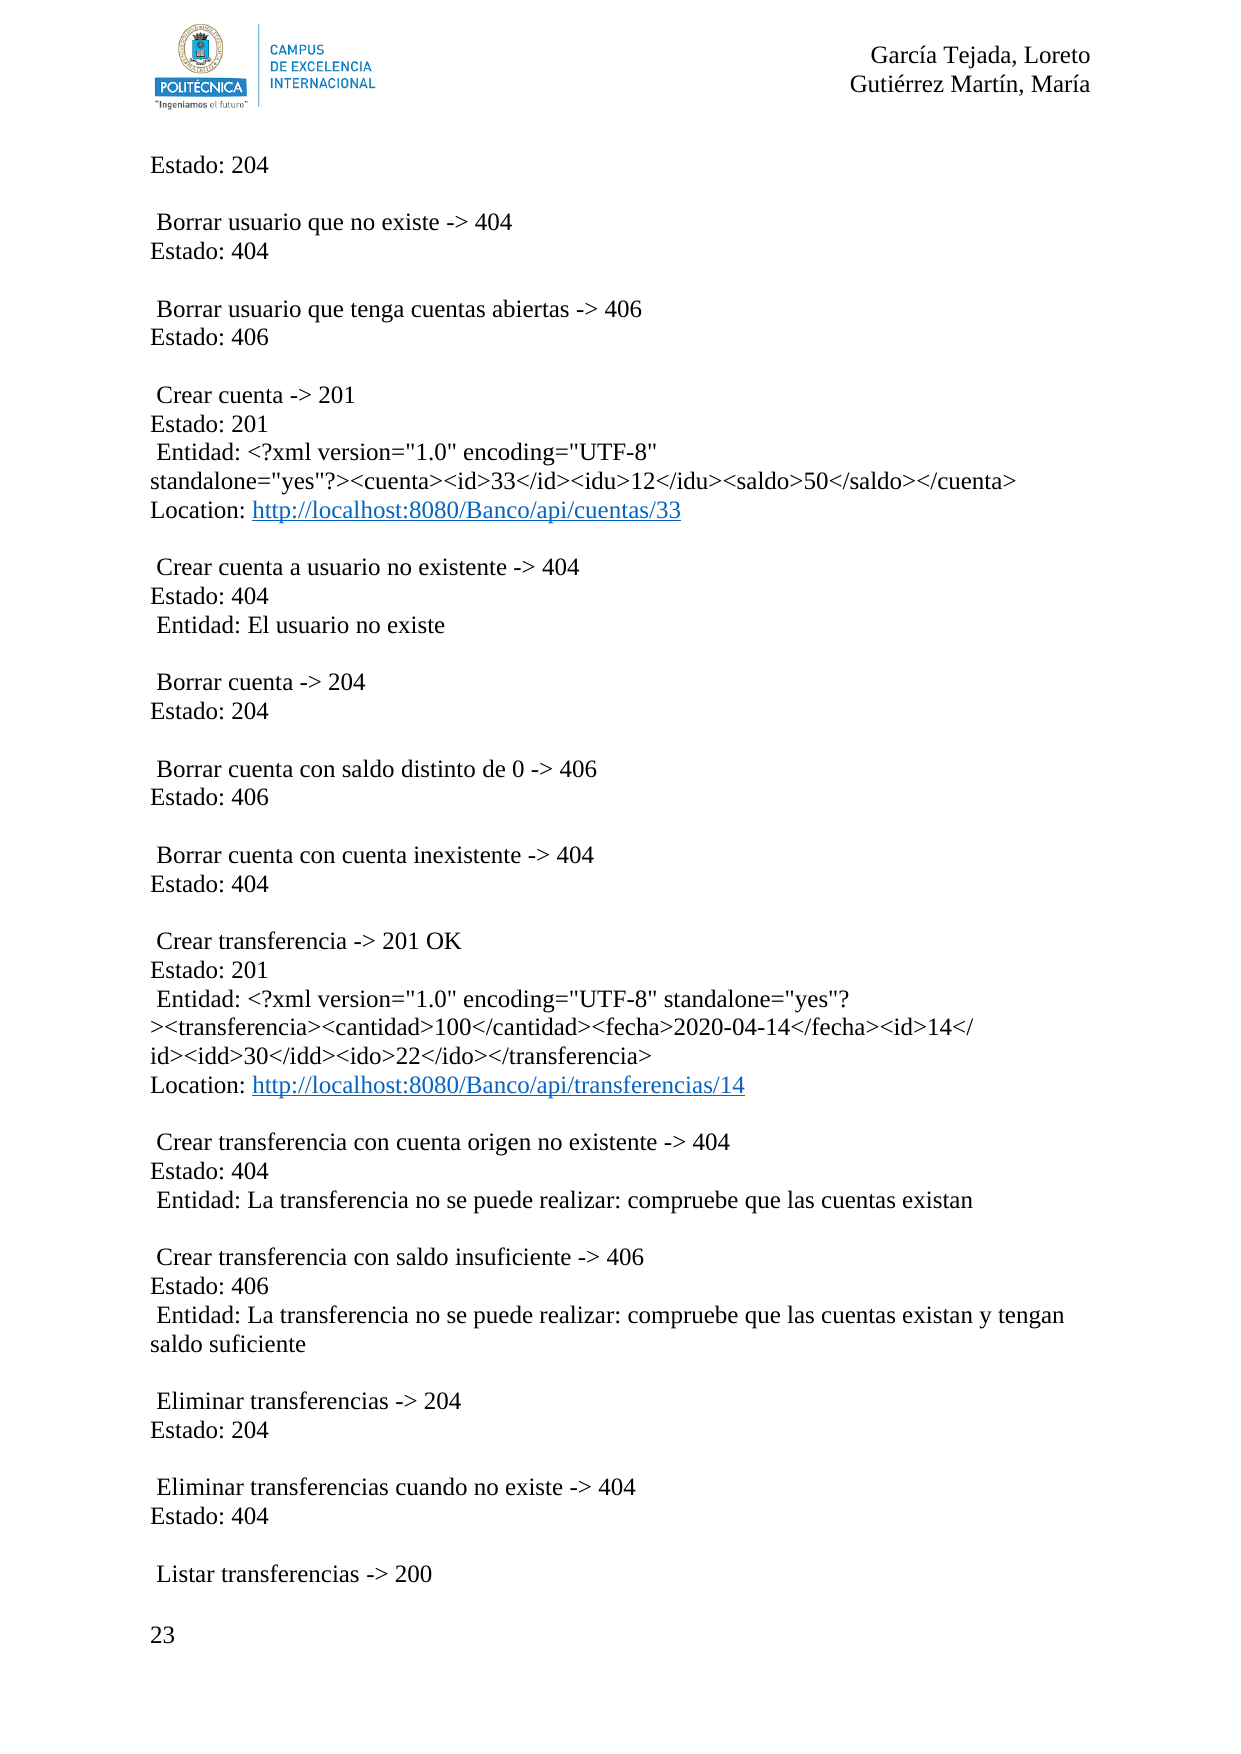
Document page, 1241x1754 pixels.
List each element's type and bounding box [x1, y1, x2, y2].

text [150, 150, 1090, 1587]
picture [152, 21, 378, 111]
